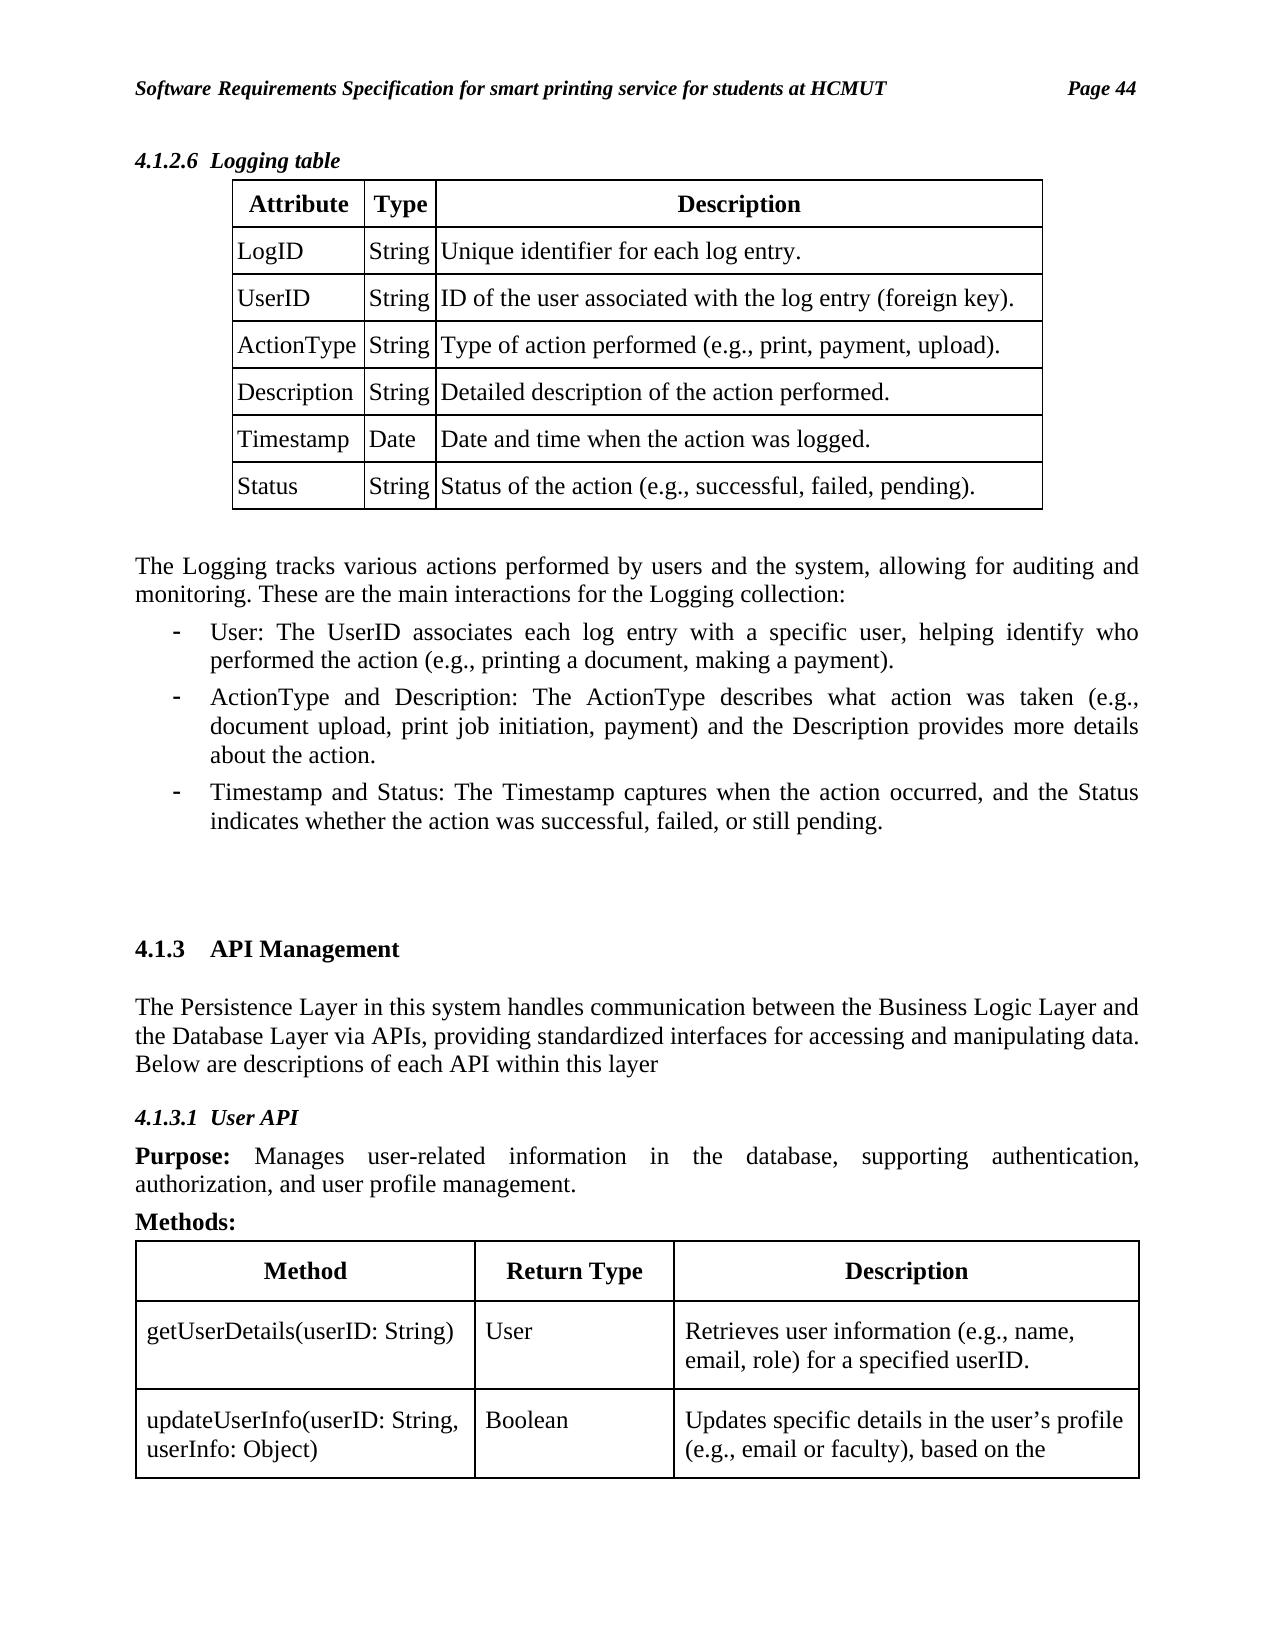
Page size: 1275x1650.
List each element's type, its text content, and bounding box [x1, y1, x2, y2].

table_cell String [365, 369, 435, 414]
table_cell Date and time when the action was logged. [437, 416, 1042, 461]
table_cell UserID [233, 275, 364, 320]
table_cell String [365, 463, 435, 508]
table_cell LogID [233, 228, 364, 273]
table_cell User [476, 1302, 673, 1388]
table_cell getUserDetails(userID: String) [137, 1302, 474, 1388]
table_header Return Type [476, 1242, 673, 1299]
table_cell Unique identifier for each log entry. [437, 228, 1042, 273]
subtitle User API [135, 1107, 1140, 1130]
table_cell Status [233, 463, 364, 508]
list ActionType and Description: The ActionType describes what action was taken (e.g., document upload, print job initiation, payment) and the Description provides more details about the action. [172, 682, 1140, 769]
text The Logging tracks various actions performed by users and the system, allowing for auditing and monitoring. These are the main interactions for the Logging collection: [135, 551, 1140, 608]
table_cell Date [365, 416, 435, 461]
table_cell String [365, 322, 435, 367]
text The Persistence Layer in this system handles communication between the Business Logic Layer and the Database Layer via APIs, providing standardized interfaces for accessing and manipulating data. Below are descriptions of each API within this layer [135, 992, 1140, 1078]
table_cell ID of the user associated with the log entry (foreign key). [437, 275, 1042, 320]
subtitle API Management [135, 938, 1140, 963]
table_cell Type of action performed (e.g., print, payment, upload). [437, 322, 1042, 367]
table_header Description [437, 181, 1042, 226]
table_cell ActionType [233, 322, 364, 367]
table_cell Boolean [476, 1390, 673, 1477]
table_header Description [675, 1242, 1138, 1299]
table_header Method [137, 1242, 474, 1299]
table_cell String [365, 275, 435, 320]
text Methods: [135, 1207, 1140, 1235]
table_header Type [365, 181, 435, 226]
list User: The UserID associates each log entry with a specific user, helping identify who performed the action (e.g., printing a document, making a payment). [172, 617, 1140, 674]
table_cell Status of the action (e.g., successful, failed, pending). [437, 463, 1042, 508]
table_cell String [365, 228, 435, 273]
subtitle Logging table [135, 150, 1140, 173]
table_cell Timestamp [233, 416, 364, 461]
text Purpose: Manages user-related information in the database, supporting authentication, authorization, and user profile management. [135, 1141, 1140, 1198]
table_cell Detailed description of the action performed. [437, 369, 1042, 414]
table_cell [675, 1390, 1138, 1477]
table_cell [137, 1390, 474, 1477]
list Timestamp and Status: The Timestamp captures when the action occurred, and the Status indicates whether the action was successful, failed, or still pending. [172, 777, 1140, 834]
table_cell Retrieves user information (e.g., name, email, role) for a specified userID. [675, 1302, 1138, 1388]
table_header Attribute [233, 181, 364, 226]
table_cell Description [233, 369, 364, 414]
